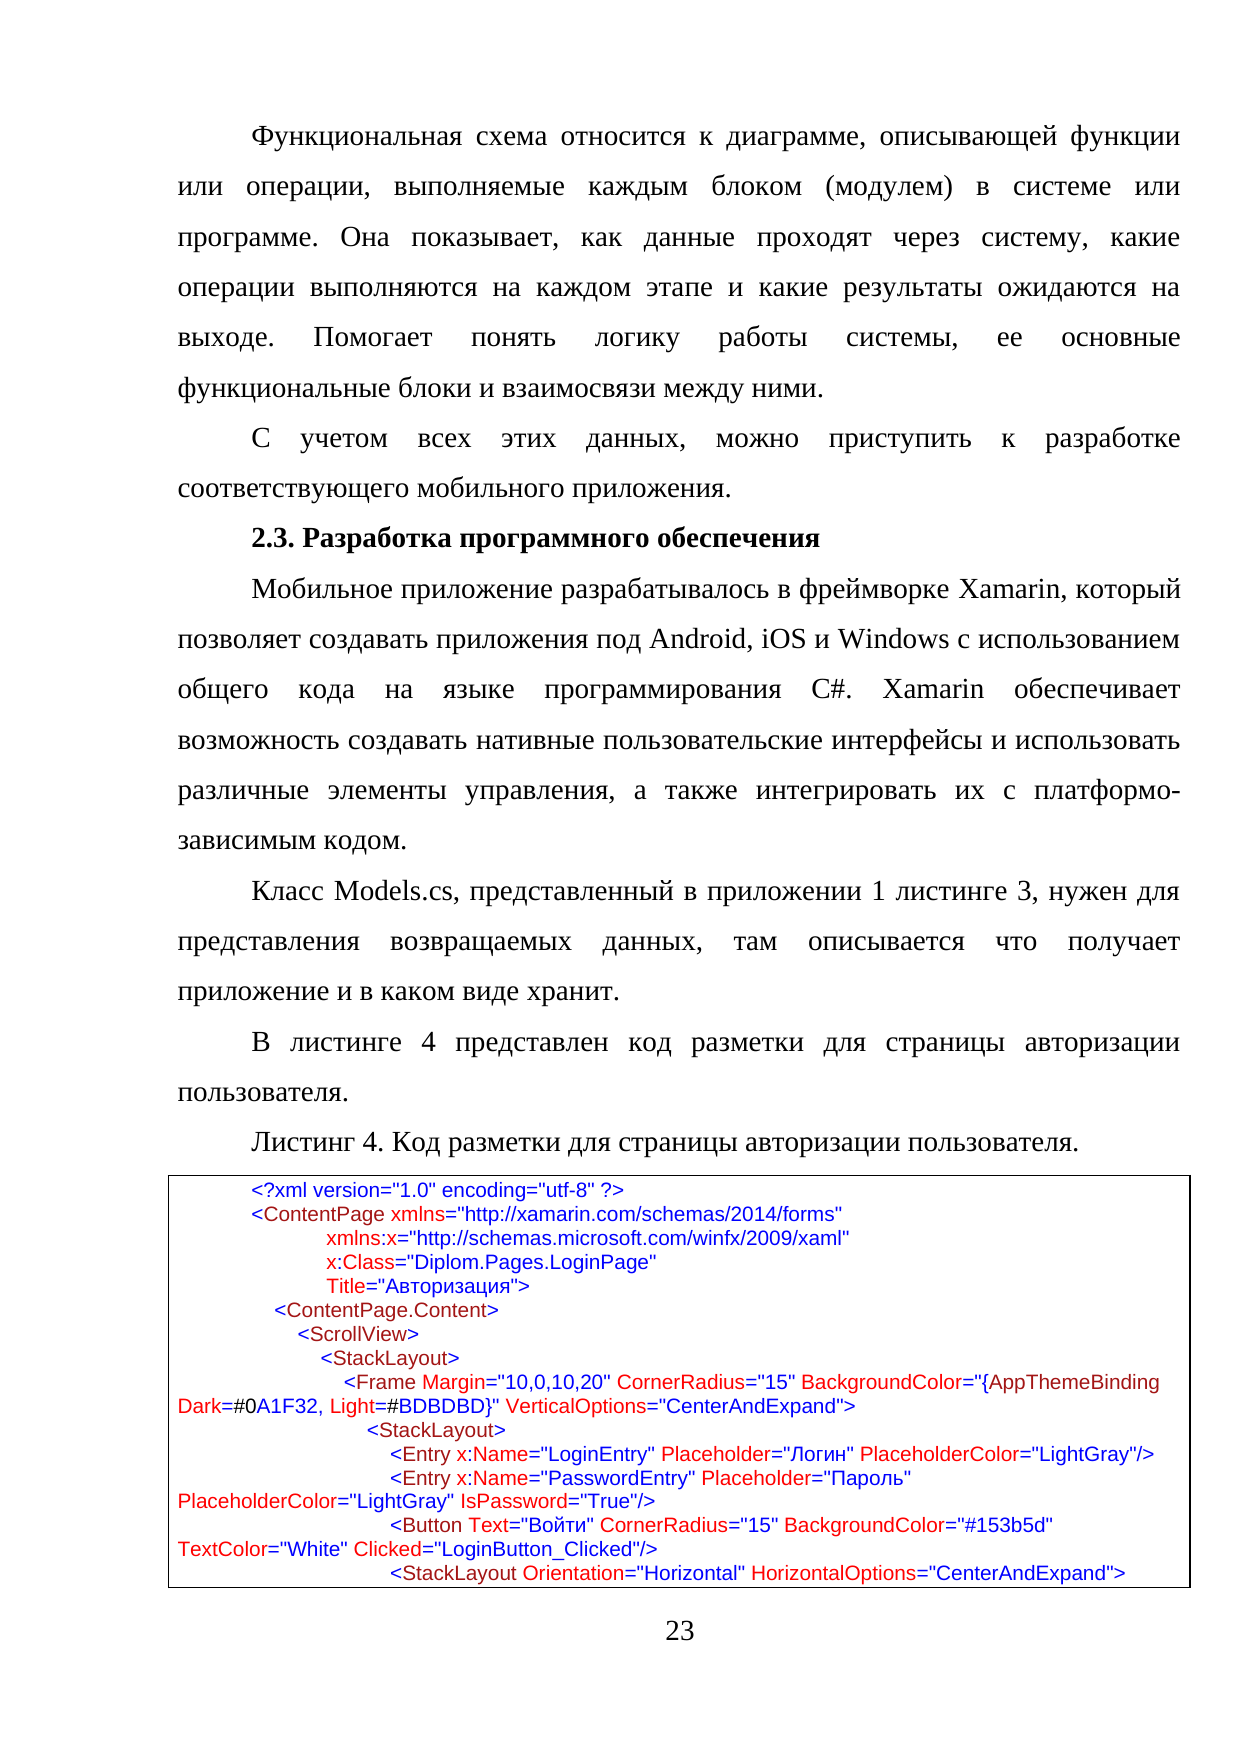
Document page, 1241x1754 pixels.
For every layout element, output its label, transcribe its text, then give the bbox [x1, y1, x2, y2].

text В листинге 4 представлен код разметки для страницы авторизации пользователя. [177, 1024, 1181, 1108]
text <Entry x:Name="LoginEntry" Placeholder="Логин" PlaceholderColor="LightGray"/> [177, 1441, 1181, 1465]
text <StackLayout Orientation="Horizontal" HorizontalOptions="CenterAndExpand"> [169, 1558, 1189, 1587]
text Класс Models.cs, представленный в приложении 1 листинге 3, нужен для представления возвращаемых данных, там описывается что получает приложение и в каком виде хранит. [177, 873, 1181, 1007]
text Функциональная схема относится к диаграмме, описывающей функции или операции, выполняемые каждым блоком (модулем) в системе или программе. Она показывает, как данные проходят через систему, какие операции выполняются на каждом этапе и какие результаты ожидаются на выходе. Помогает понять логику работы системы, ее основные функциональные блоки и взаимосвязи между ними. [177, 118, 1181, 403]
text Title="Авторизация"> [177, 1274, 1181, 1298]
text <StackLayout> [177, 1417, 1181, 1441]
text <ContentPage.Content> [177, 1298, 1181, 1322]
text Мобильное приложение разрабатывалось в фреймворке Xamarin, который позволяет создавать приложения под Android, iOS и Windows с использованием общего кода на языке программирования C#. Xamarin обеспечивает возможность создавать нативные пользовательские интерфейсы и использовать различные элементы управления, а также интегрировать их с платформо-зависимым кодом. [177, 571, 1181, 856]
text <ScrollView> [177, 1322, 1181, 1346]
text Листинг 4. Код разметки для страницы авторизации пользователя. [177, 1124, 1181, 1158]
text <StackLayout> [177, 1346, 1181, 1369]
text <?xml version="1.0" encoding="utf-8" ?> [169, 1176, 1189, 1202]
text <Button Text="Войти" CornerRadius="15" BackgroundColor="#153b5d" TextColor="White" Clicked="LoginButton_Clicked"/> [177, 1513, 1181, 1558]
text С учетом всех этих данных, можно приступить к разработке соответствующего мобильного приложения. [177, 420, 1181, 504]
subtitle 2.3. Разработка программного обеспечения [177, 521, 1181, 554]
text <Frame Margin="10,0,10,20" CornerRadius="15" BackgroundColor="{AppThemeBinding Dark=#0A1F32, Light=#BDBDBD}" VerticalOptions="CenterAndExpand"> [177, 1369, 1181, 1417]
text <Entry x:Name="PasswordEntry" Placeholder="Пароль" PlaceholderColor="LightGray" IsPassword="True"/> [177, 1465, 1181, 1513]
text <ContentPage xmlns="http://xamarin.com/schemas/2014/forms" [177, 1202, 1181, 1226]
text xmlns:x="http://schemas.microsoft.com/winfx/2009/xaml" [177, 1226, 1181, 1250]
text x:Class="Diplom.Pages.LoginPage" [177, 1250, 1181, 1274]
